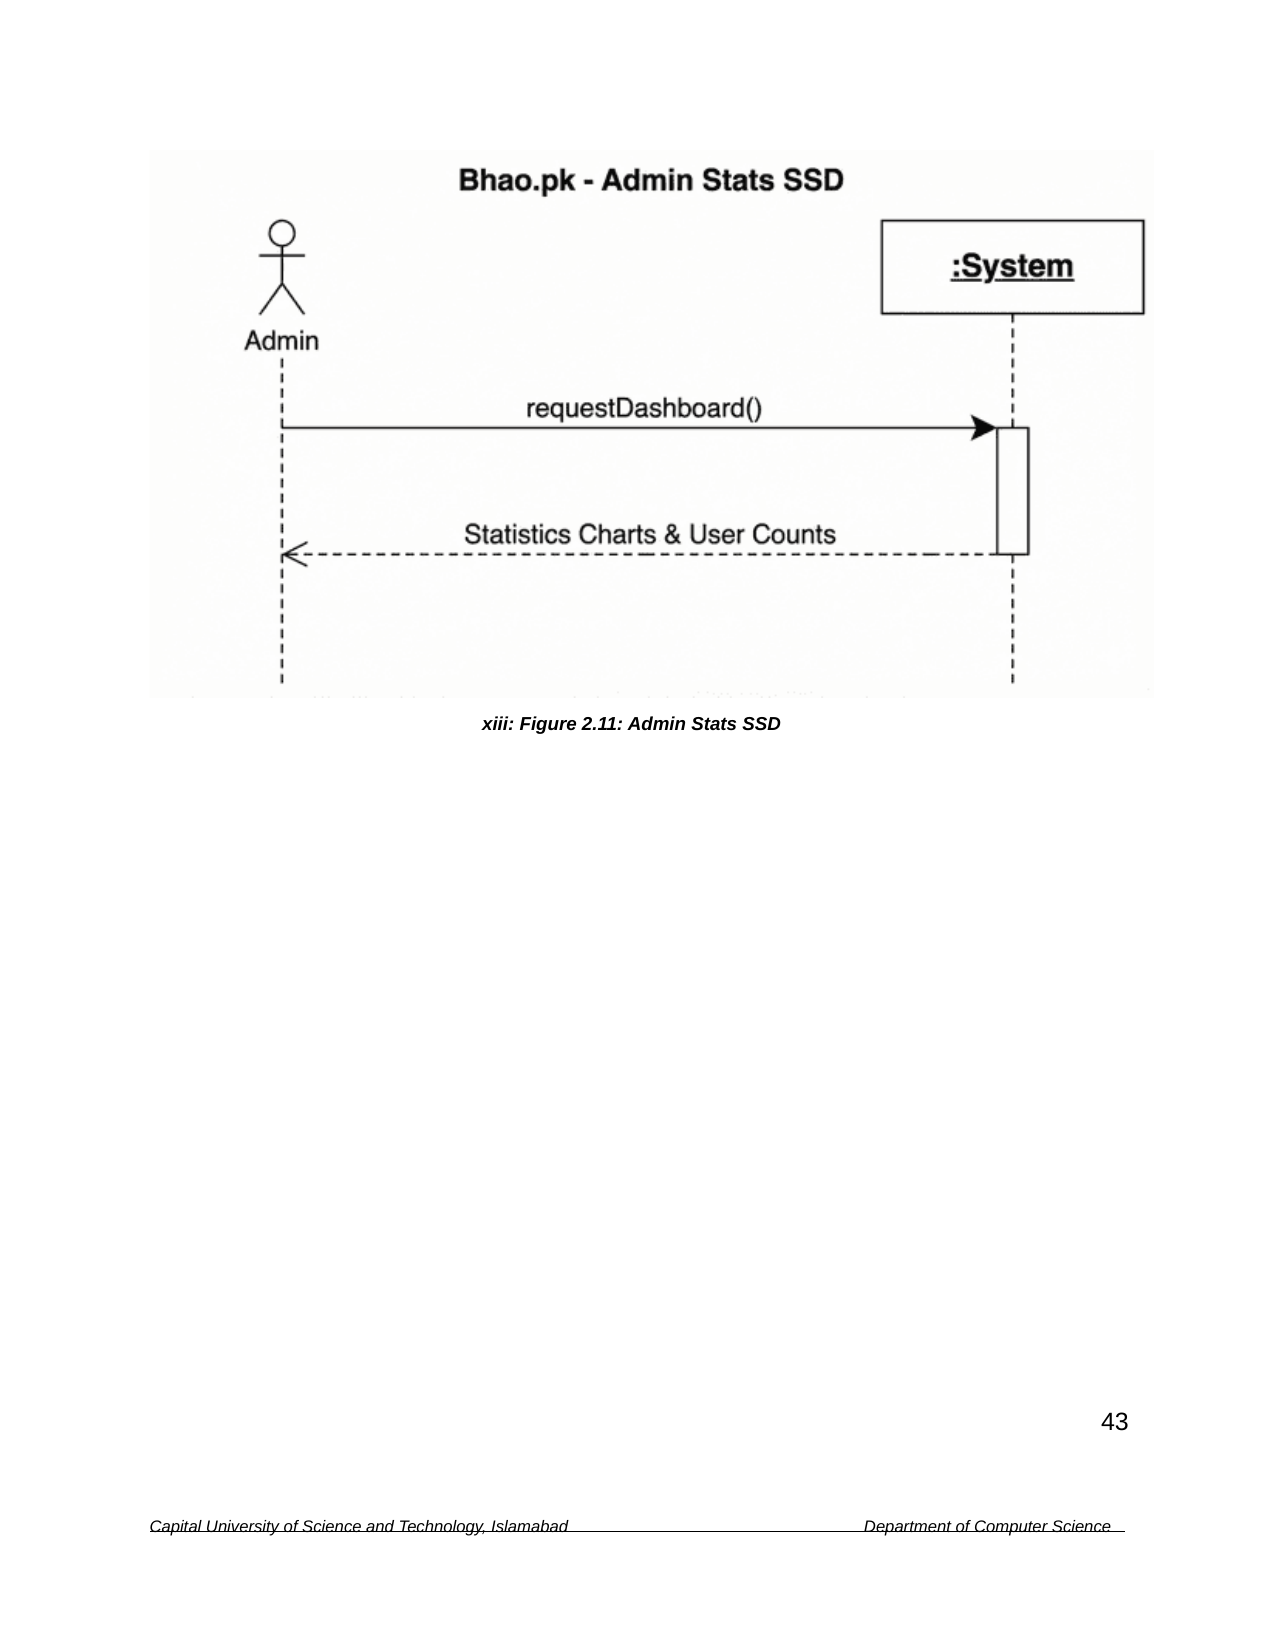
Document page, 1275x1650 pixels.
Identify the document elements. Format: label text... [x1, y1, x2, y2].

text xiii: Figure 2.11: Admin Stats SSD [236, 712, 1028, 755]
picture [149, 150, 1154, 698]
